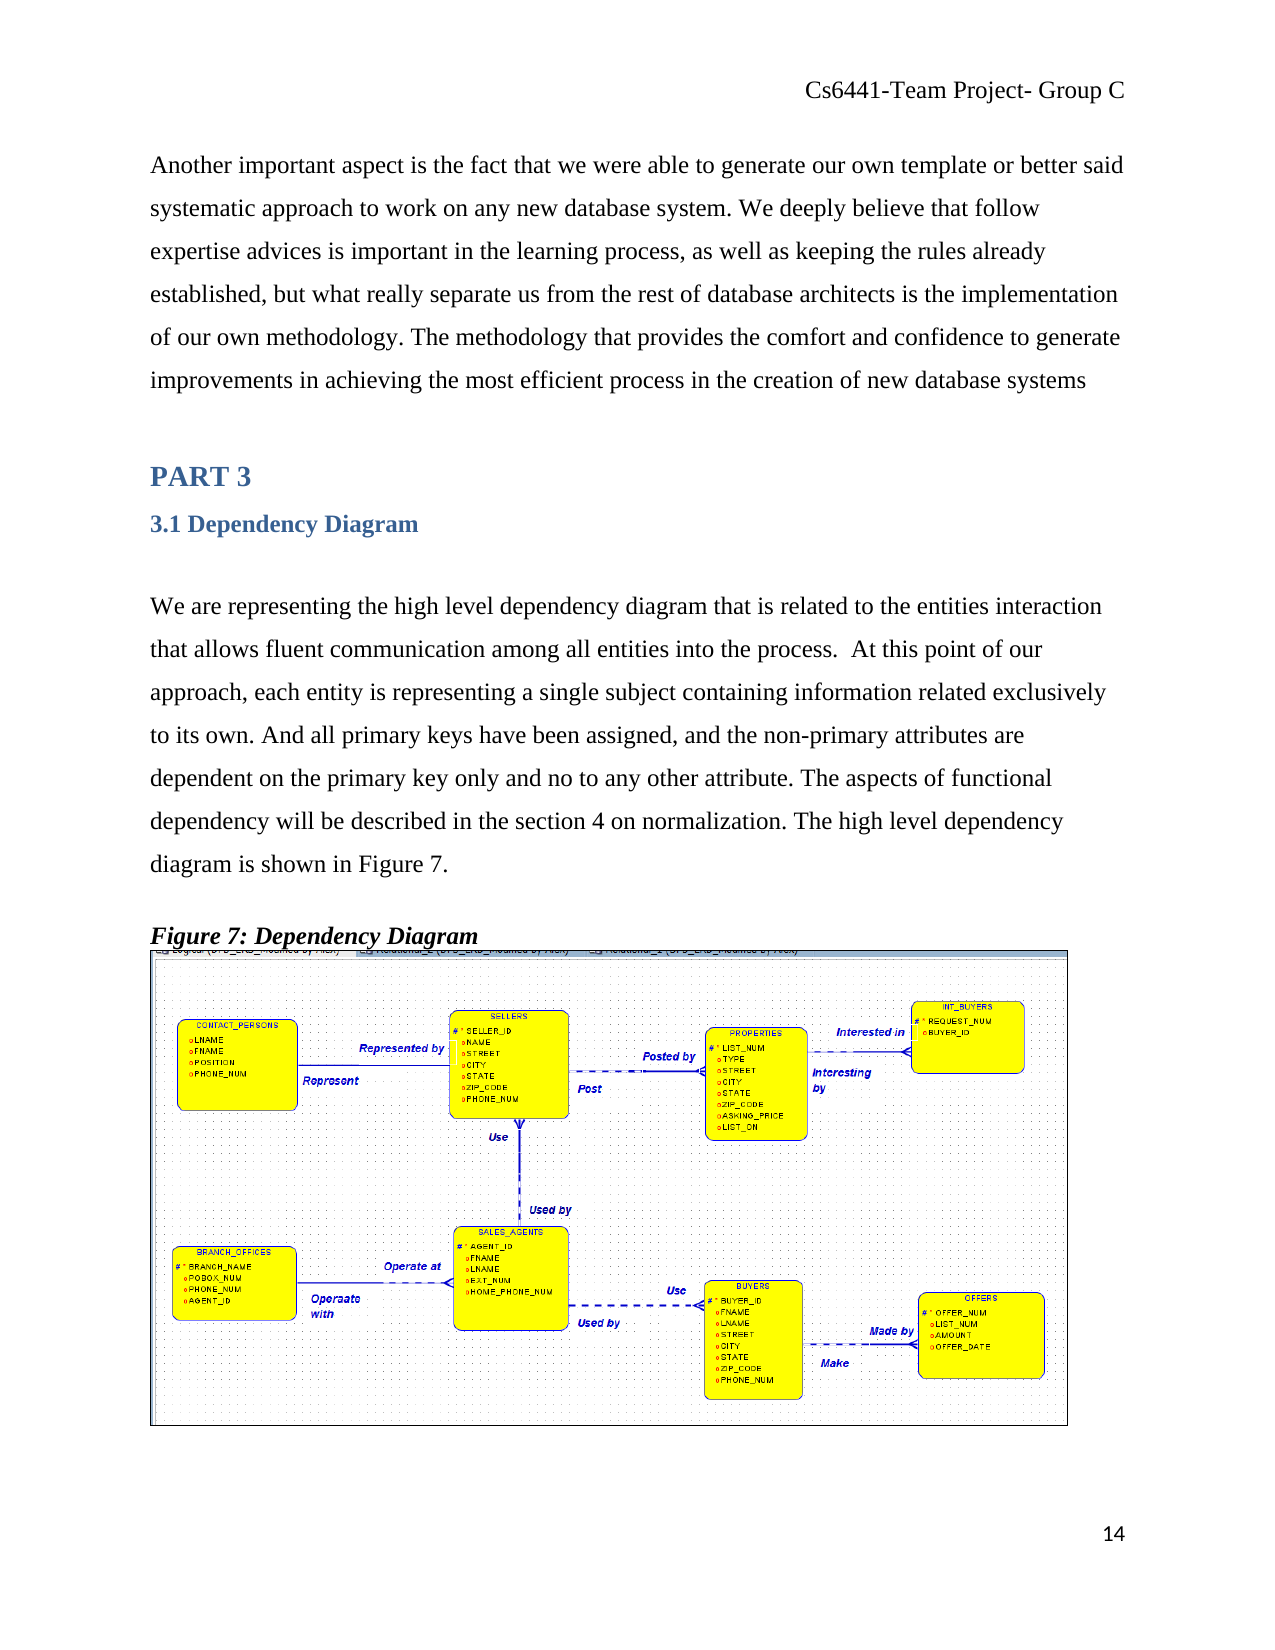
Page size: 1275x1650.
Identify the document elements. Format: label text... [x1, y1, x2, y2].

text PART 3 [150, 459, 1125, 492]
text We are representing the high level dependency diagram that is related to the entities interaction that allows fluent communication among all entities into the process. At this point of our approach, each entity is representing a single subject containing information related exclusively to its own. And all primary keys have been assigned, and the non-primary attributes are dependent on the primary key only and no to any other attribute. The aspects of functional dependency will be described in the section 4 on normalization. The high level dependency diagram is shown in Figure 7. [150, 591, 1125, 878]
subtitle 3.1 Dependency Diagram [150, 509, 1125, 538]
picture [151, 951, 1067, 1425]
text Figure 7: Dependency Diagram [150, 921, 1125, 950]
text Another important aspect is the fact that we were able to generate our own template or better said systematic approach to work on any new database system. We deeply believe that follow expertise advices is important in the learning process, as well as keeping the rules already established, but what really separate us from the rest of database architects is the implementation of our own methodology. The methodology that provides the comfort and confidence to generate improvements in achieving the most efficient process in the creation of new database systems [150, 150, 1125, 394]
